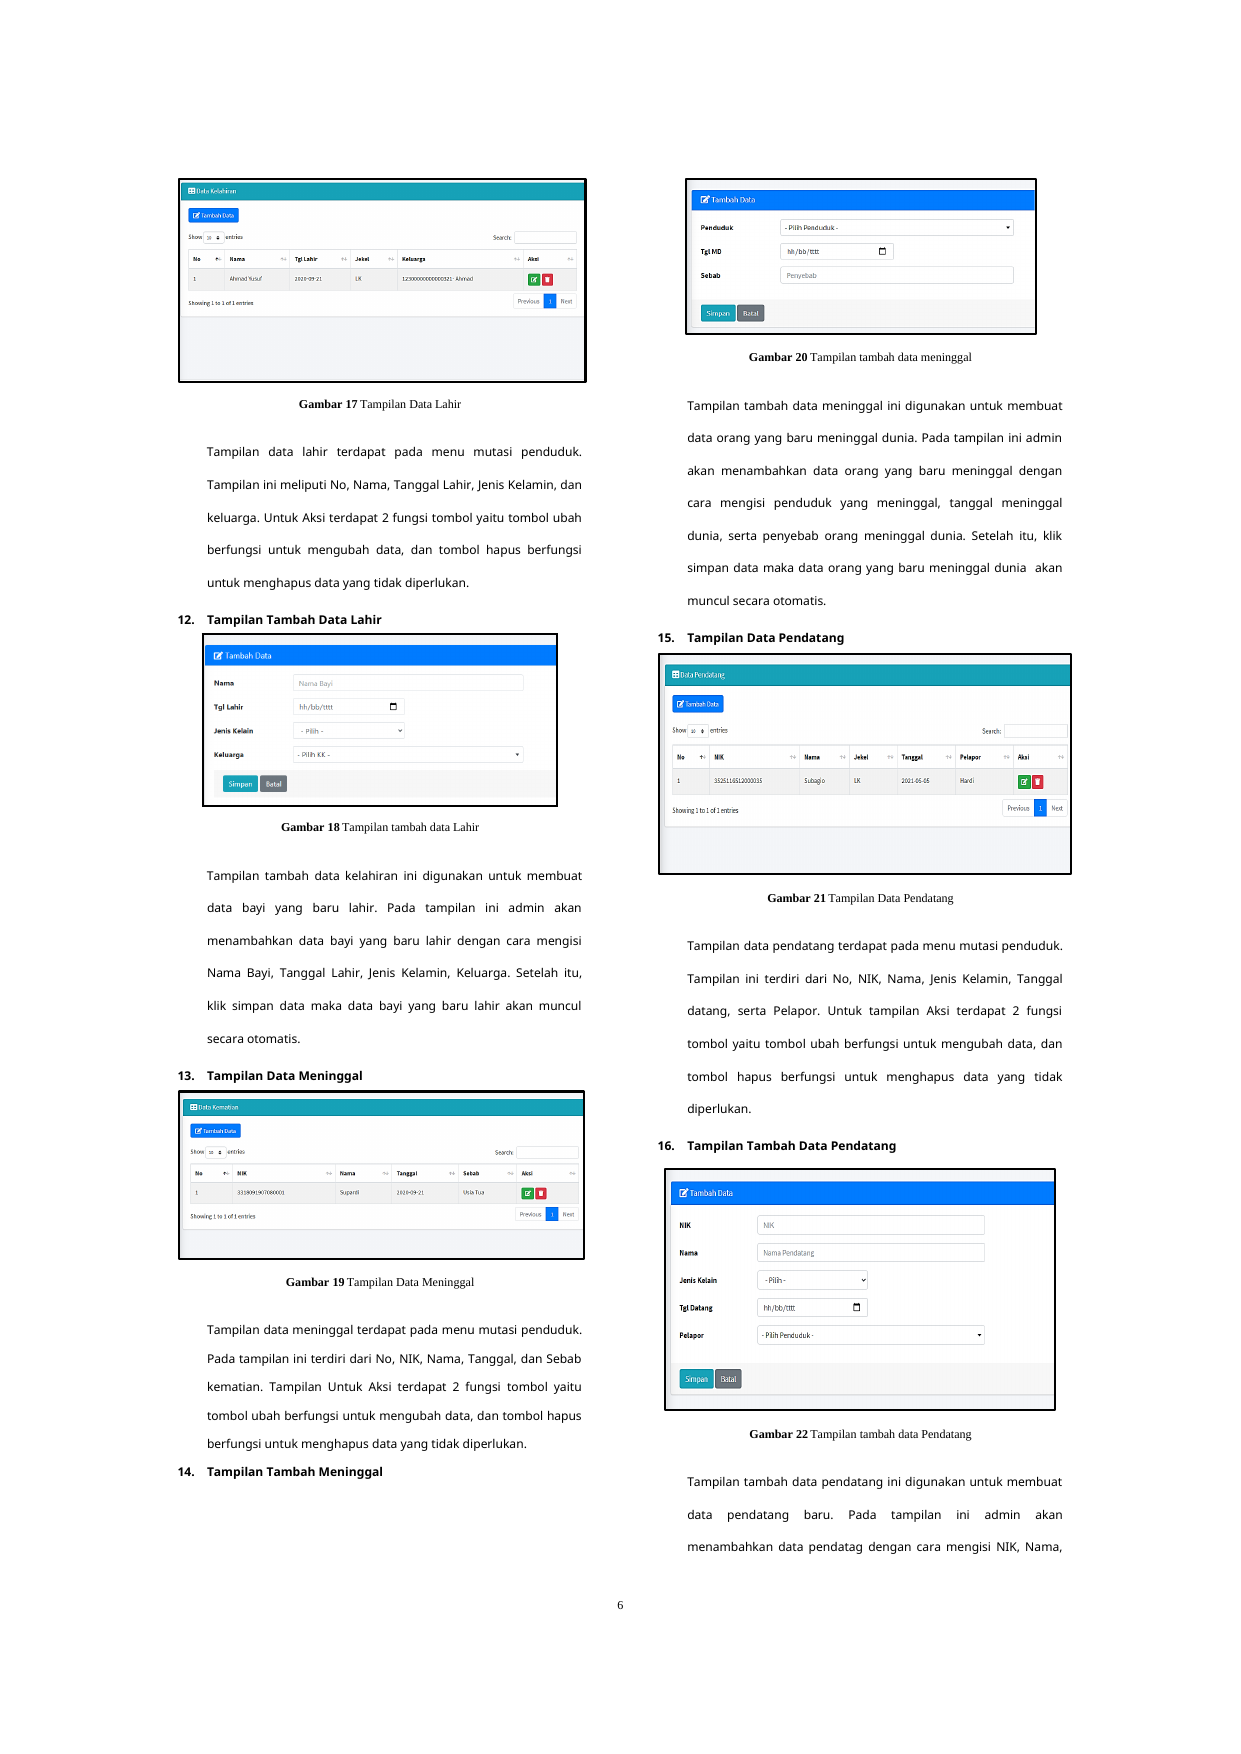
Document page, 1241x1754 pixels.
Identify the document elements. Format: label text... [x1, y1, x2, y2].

picture [660, 655, 1070, 873]
list Tampilan tambah data kelahiran ini digunakan untuk membuat data bayi yang baru lahir. Pada tampilan ini admin akan menambahkan data bayi yang baru lahir dengan cara mengisi Nama Bayi, Tanggal Lahir, Jenis Kelamin, Keluarga. Setelah itu, klik simpan data maka data bayi yang baru lahir akan muncul secara otomatis. [207, 855, 582, 1047]
picture [180, 1093, 583, 1258]
list Tampilan Tambah Data Lahir [177, 599, 582, 628]
list Tampilan tambah data meninggal ini digunakan untuk membuat data orang yang baru meninggal dunia. Pada tampilan ini admin akan menambahkan data orang yang baru meninggal dengan cara mengisi penduduk yang meninggal, tanggal meninggal dunia, serta penyebab orang meninggal dunia. Setelah itu, klik simpan data maka data orang yang baru meninggal dunia akan muncul secara otomatis. [687, 385, 1063, 609]
text Gambar 20 Tampilan tambah data meninggal [657, 340, 1063, 364]
list Tampilan data meninggal terdapat pada menu mutasi penduduk. Pada tampilan ini terdiri dari No, NIK, Nama, Tanggal, dan Sebab kematian. Tampilan Untuk Aksi terdapat 2 fungsi tombol yaitu tombol ubah berfungsi untuk mengubah data, dan tombol hapus berfungsi untuk menghapus data yang tidak diperlukan. [207, 1310, 582, 1452]
list Tampilan data lahir terdapat pada menu mutasi penduduk. Tampilan ini meliputi No, Nama, Tanggal Lahir, Jenis Kelamin, dan keluarga. Untuk Aksi terdapat 2 fungsi tombol yaitu tombol ubah berfungsi untuk mengubah data, dan tombol hapus berfungsi untuk menghapus data yang tidak diperlukan. [207, 432, 582, 591]
text Gambar 21 Tampilan Data Pendatang [657, 881, 1063, 905]
list Tampilan data pendatang terdapat pada menu mutasi penduduk. Tampilan ini terdiri dari No, NIK, Nama, Jenis Kelamin, Tanggal datang, serta Pelapor. Untuk tampilan Aksi terdapat 2 fungsi tombol yaitu tombol ubah berfungsi untuk mengubah data, dan tombol hapus berfungsi untuk menghapus data yang tidak diperlukan. [687, 926, 1063, 1117]
list Tampilan Tambah Data Pendatang [657, 1126, 1063, 1154]
picture [180, 180, 584, 381]
text Gambar 19 Tampilan Data Meninggal [177, 1265, 582, 1289]
list Tampilan Data Meninggal [177, 1055, 582, 1083]
list Tampilan Tambah Meninggal [177, 1452, 582, 1481]
text Gambar 18 Tampilan tambah data Lahir [177, 810, 582, 834]
text Gambar 17 Tampilan Data Lahir [177, 387, 582, 411]
picture [666, 1170, 1054, 1409]
text Gambar 22 Tampilan tambah data Pendatang [657, 1417, 1063, 1441]
picture [687, 180, 1035, 333]
picture [204, 635, 556, 805]
list Tampilan Data Pendatang [657, 617, 1063, 646]
